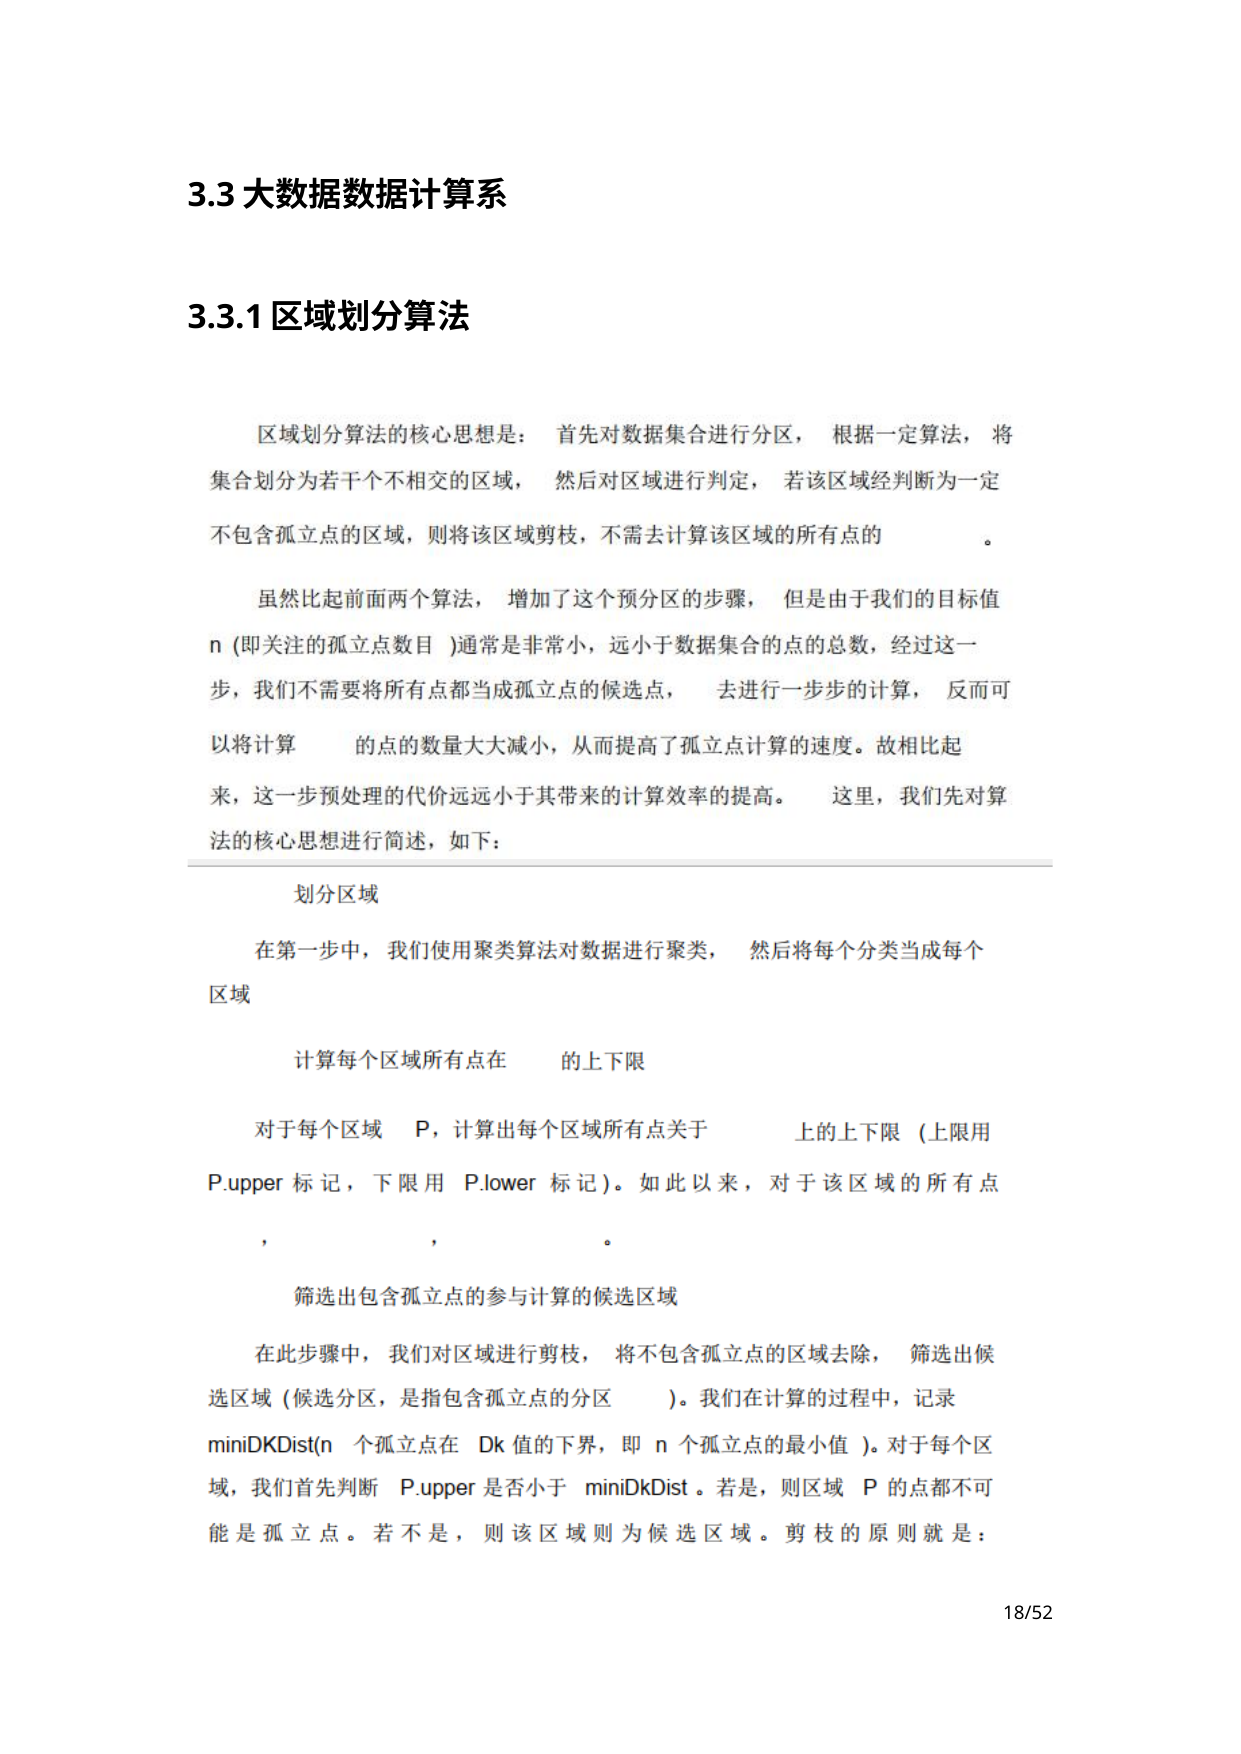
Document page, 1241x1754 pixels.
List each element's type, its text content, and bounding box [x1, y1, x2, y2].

subtitle 3.3大数据数据计算系 [187, 160, 1053, 225]
picture [187, 404, 1053, 858]
subtitle 3.3.1区域划分算法 [187, 282, 1053, 347]
picture [187, 859, 1053, 1550]
